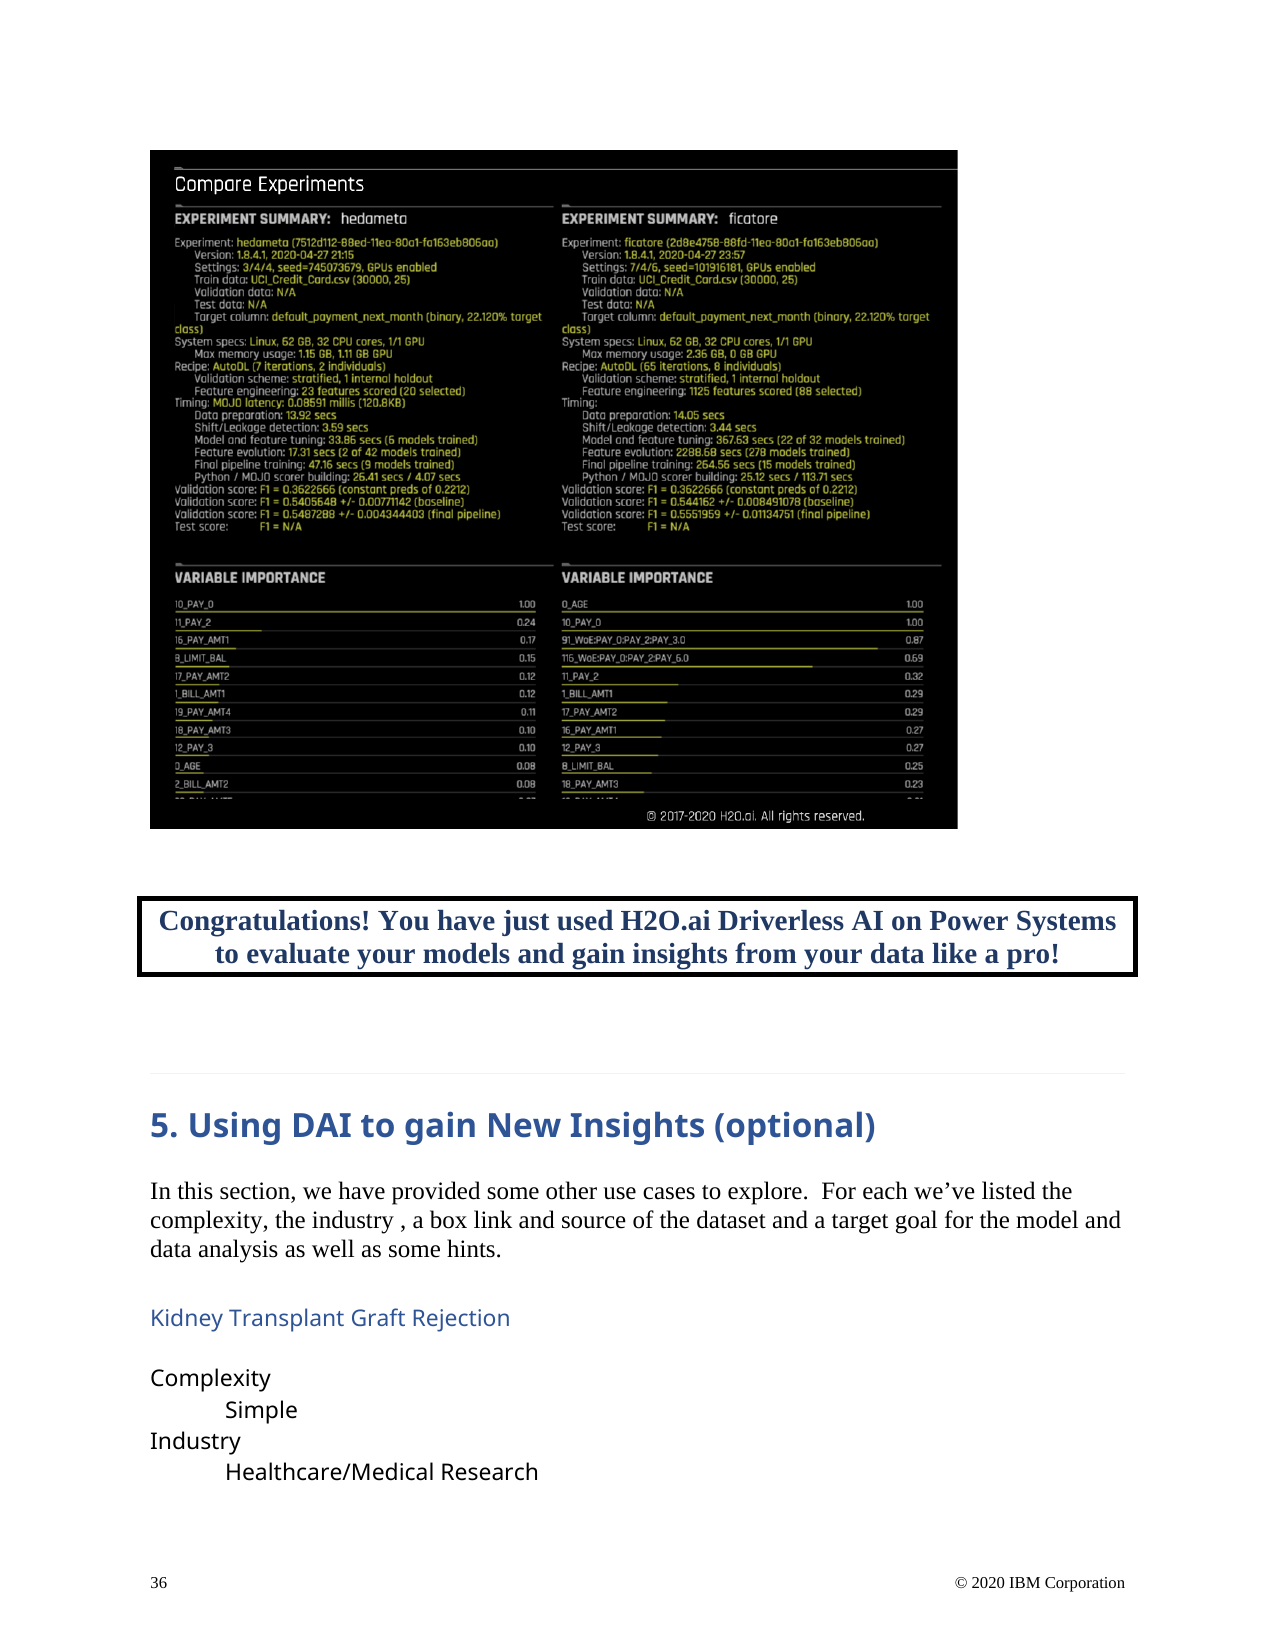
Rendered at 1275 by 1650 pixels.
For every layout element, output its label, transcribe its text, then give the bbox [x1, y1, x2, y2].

text Congratulations! You have just used H2O.ai Driverless AI on Power Systems to evaluate your models and gain insights from your data like a pro! [142, 901, 1133, 972]
text Healthcare/Medical Research [150, 1456, 1125, 1487]
text Industry [150, 1425, 1125, 1456]
subtitle Using DAI to gain New Insights (optional) [150, 1102, 1125, 1148]
subtitle Kidney Transplant Graft Rejection [150, 1302, 1125, 1333]
text Complexity [150, 1362, 1125, 1393]
text Simple [150, 1393, 1125, 1425]
list In this section, we have provided some other use cases to explore. For each we’ve listed the complexity, the industry , a box link and source of the dataset and a target goal for the model and data analysis as well as some hints. [150, 1176, 1138, 1263]
picture [150, 150, 958, 829]
